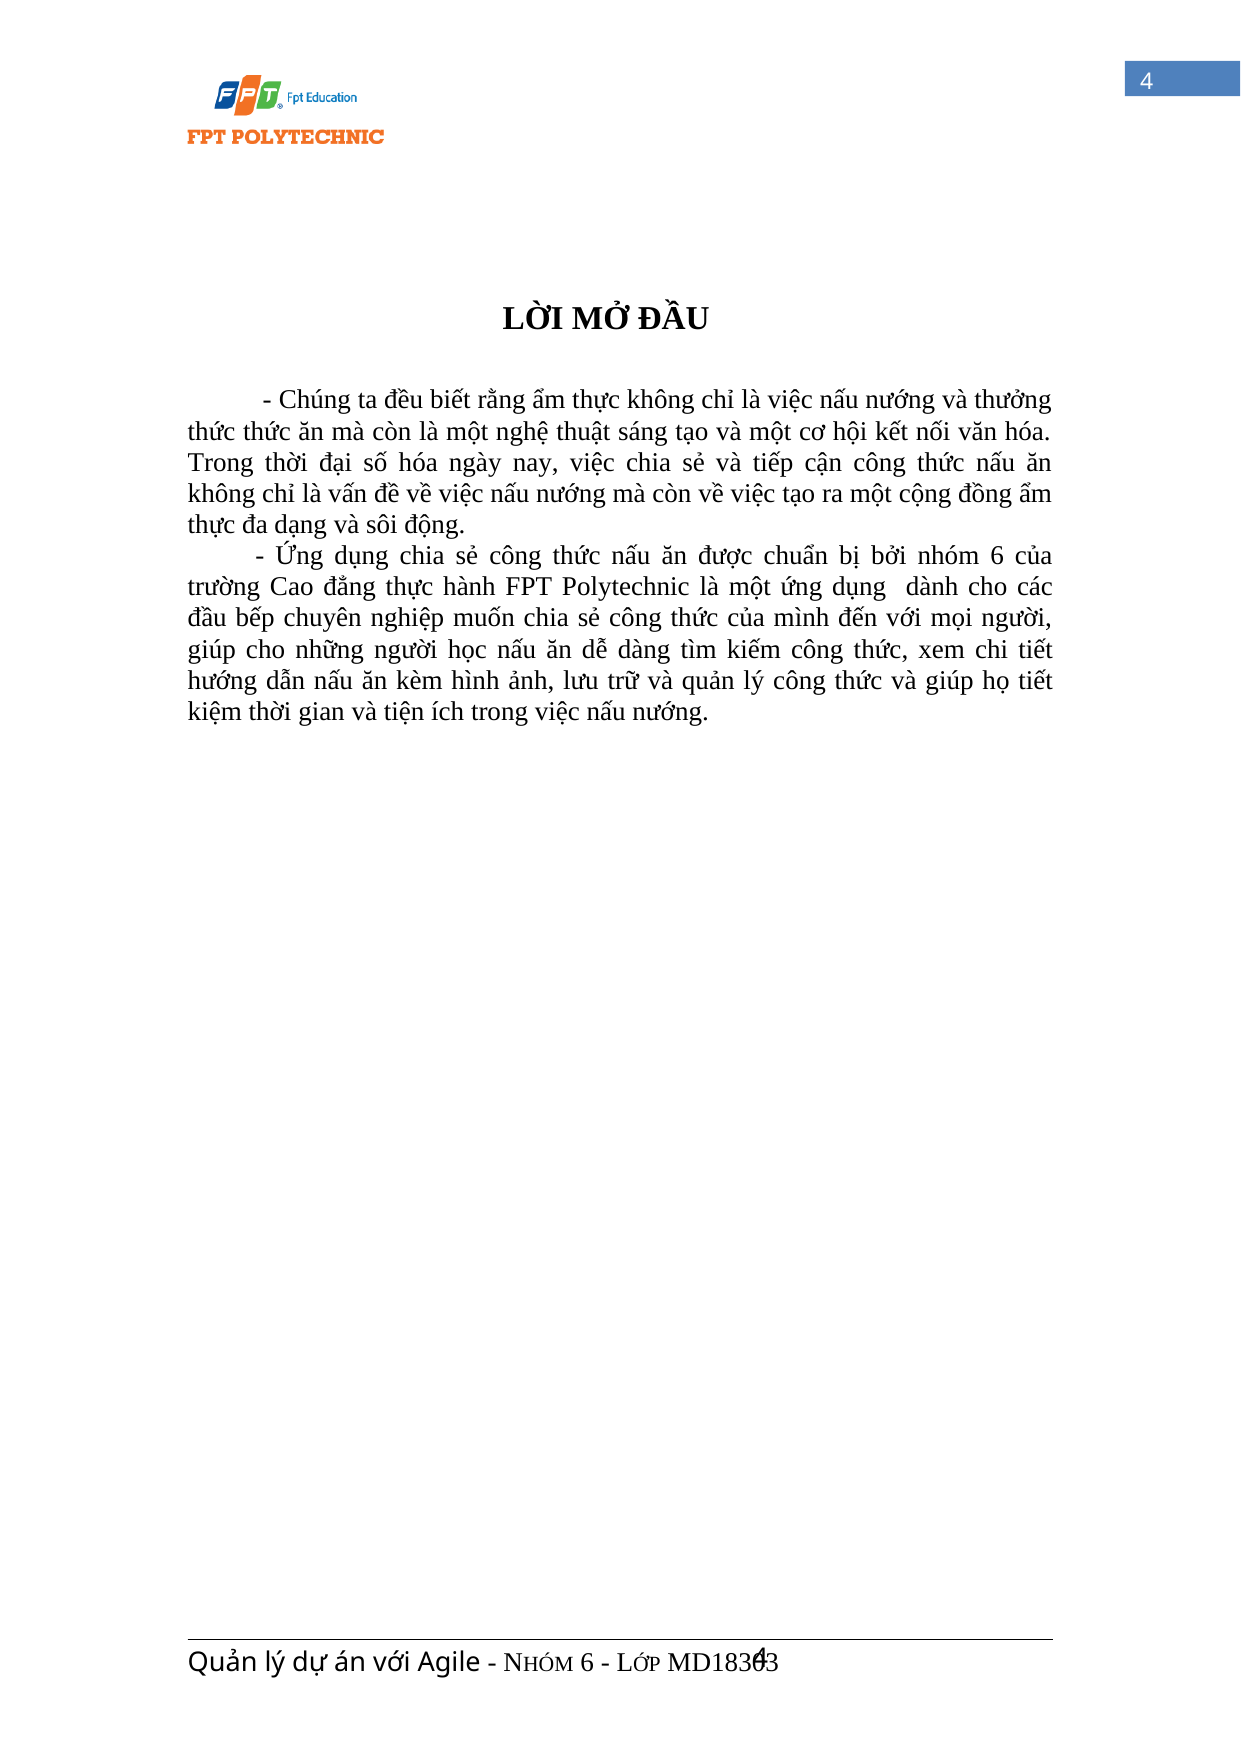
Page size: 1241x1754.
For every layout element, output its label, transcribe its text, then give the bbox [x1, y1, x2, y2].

text LỜI MỞ ĐẦU [187, 298, 1024, 337]
text - Chúng ta đều biết rằng ẩm thực không chỉ là việc nấu nướng và thưởng thức thức ăn mà còn là một nghệ thuật sáng tạo và một cơ hội kết nối văn hóa. Trong thời đại số hóa ngày nay, việc chia sẻ và tiếp cận công thức nấu ăn không chỉ là vấn đề về việc nấu nướng mà còn về việc tạo ra một cộng đồng ẩm thực đa dạng và sôi động. [187, 383, 1053, 539]
text - Ứng dụng chia sẻ công thức nấu ăn được chuẩn bị bởi nhóm 6 của trường Cao đẳng thực hành FPT Polytechnic là một ứng dụng dành cho các đầu bếp chuyên nghiệp muốn chia sẻ công thức của mình đến với mọi người, giúp cho những người học nấu ăn dễ dàng tìm kiếm công thức, xem chi tiết hướng dẫn nấu ăn kèm hình ảnh, lưu trữ và quản lý công thức và giúp họ tiết kiệm thời gian và tiện ích trong việc nấu nướng. [187, 539, 1054, 726]
picture [187, 75, 385, 144]
